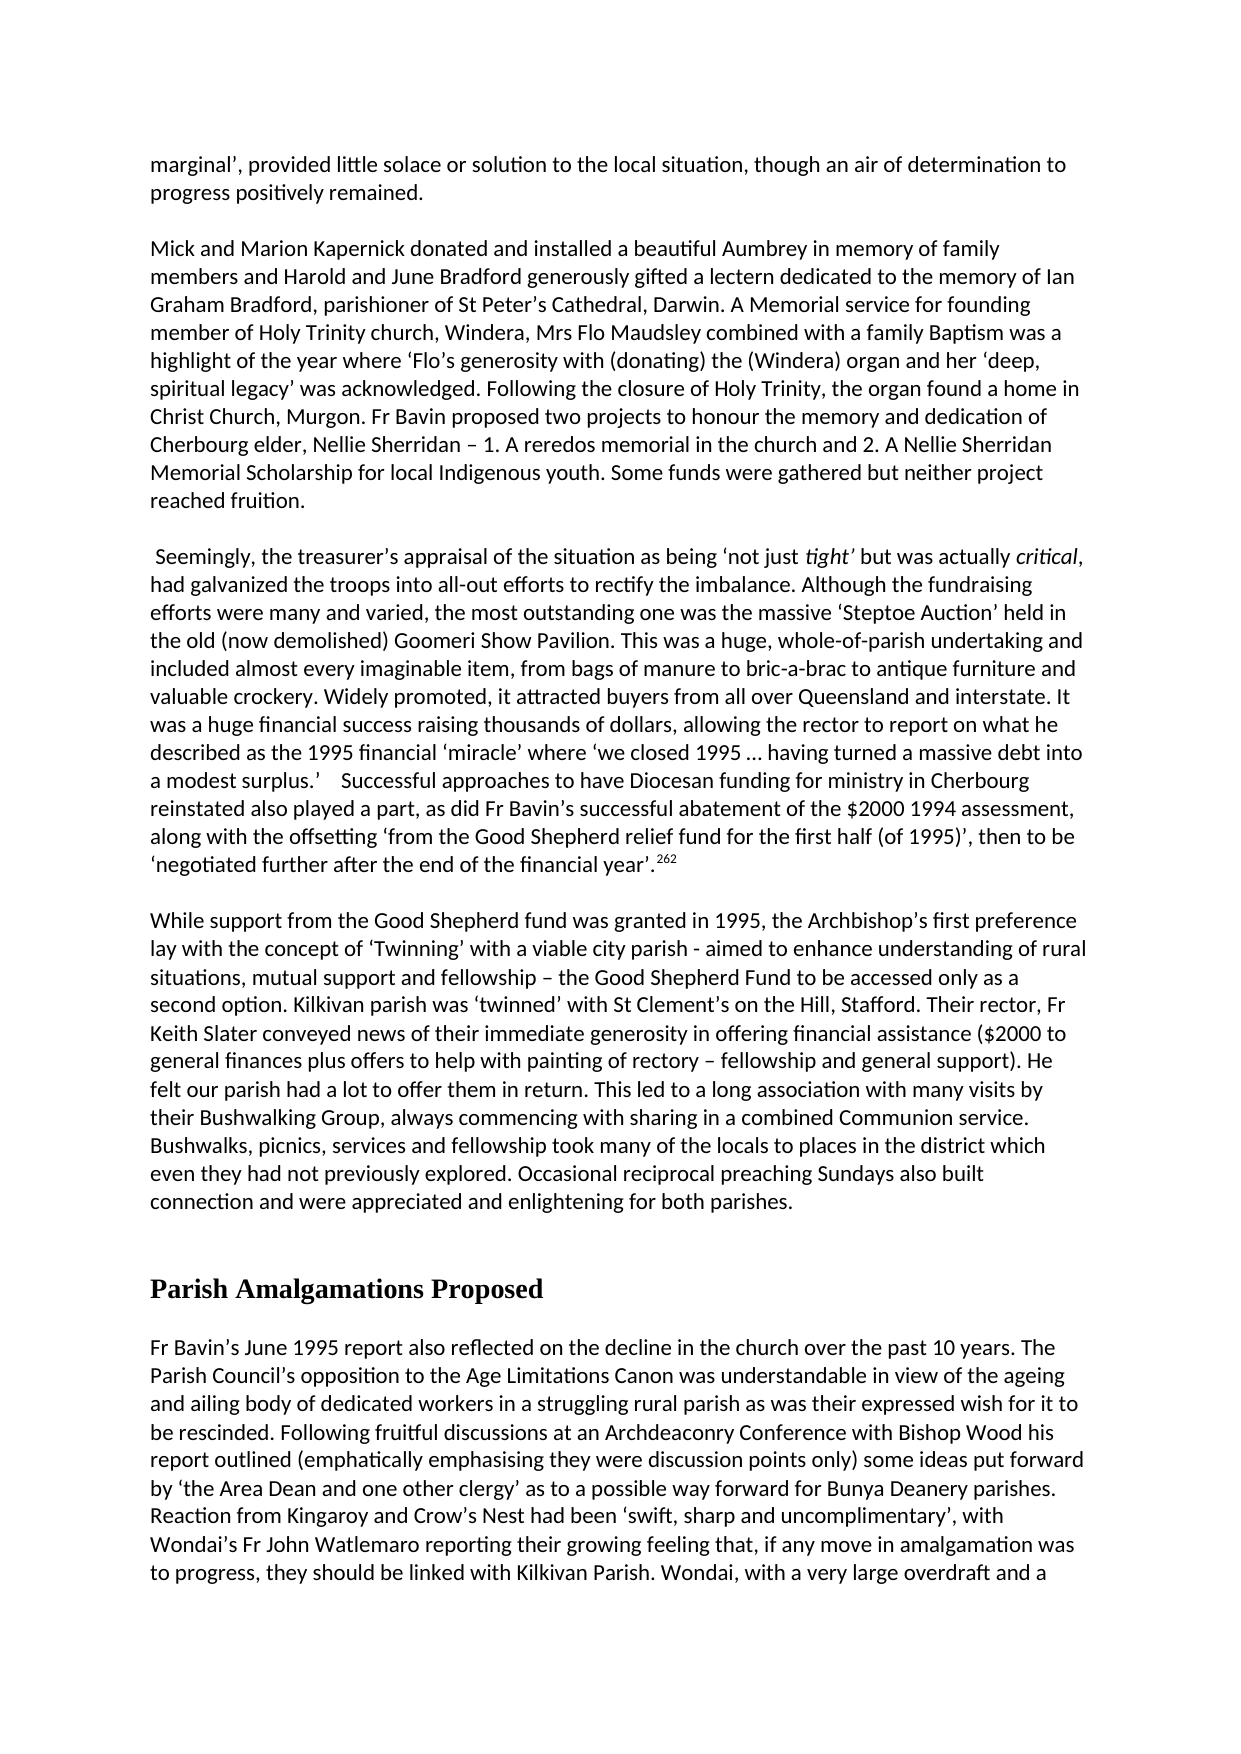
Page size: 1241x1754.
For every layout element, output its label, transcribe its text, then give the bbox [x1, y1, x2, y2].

text Seemingly, the treasurer’s appraisal of the situation as being ‘not just tight’ but was actually critical, had galvanized the troops into all-out efforts to rectify the imbalance. Although the fundraising efforts were many and varied, the most outstanding one was the massive ‘Steptoe Auction’ held in the old (now demolished) Goomeri Show Pavilion. This was a huge, whole-of-parish undertaking and included almost every imaginable item, from bags of manure to bric-a-brac to antique furniture and valuable crockery. Widely promoted, it attracted buyers from all over Queensland and interstate. It was a huge financial success raising thousands of dollars, allowing the rector to report on what he described as the 1995 financial ‘miracle’ where ‘we closed 1995 … having turned a massive debt into a modest surplus.’ Successful approaches to have Diocesan funding for ministry in Cherbourg reinstated also played a part, as did Fr Bavin’s successful abatement of the $2000 1994 assessment, along with the offsetting ‘from the Good Shepherd relief fund for the first half (of 1995)’, then to be ‘negotiated further after the end of the financial year’. [150, 542, 1090, 878]
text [150, 1333, 1090, 1586]
subtitle Parish Amalgamations Proposed [150, 1272, 1090, 1304]
text Mick and Marion Kapernick donated and installed a beautiful Aumbrey in memory of family members and Harold and June Bradford generously gifted a lectern dedicated to the memory of Ian Graham Bradford, parishioner of St Peter’s Cathedral, Darwin. A Memorial service for founding member of Holy Trinity church, Windera, Mrs Flo Maudsley combined with a family Baptism was a highlight of the year where ‘Flo’s generosity with (donating) the (Windera) organ and her ‘deep, spiritual legacy’ was acknowledged. Following the closure of Holy Trinity, the organ found a home in Christ Church, Murgon. Fr Bavin proposed two projects to honour the memory and dedication of Cherbourg elder, Nellie Sherridan – 1. A reredos memorial in the church and 2. A Nellie Sherridan Memorial Scholarship for local Indigenous youth. Some funds were gathered but neither project reached fruition. [150, 234, 1090, 514]
text While support from the Good Shepherd fund was granted in 1995, the Archbishop’s first preference lay with the concept of ‘Twinning’ with a viable city parish - aimed to enhance understanding of rural situations, mutual support and fellowship – the Good Shepherd Fund to be accessed only as a second option. Kilkivan parish was ‘twinned’ with St Clement’s on the Hill, Stafford. Their rector, Fr Keith Slater conveyed news of their immediate generosity in offering financial assistance ($2000 to general finances plus offers to help with painting of rectory – fellowship and general support). He felt our parish had a lot to offer them in return. This led to a long association with many visits by their Bushwalking Group, always commencing with sharing in a combined Communion service. Bushwalks, picnics, services and fellowship took many of the locals to places in the district which even they had not previously explored. Occasional reciprocal preaching Sundays also built connection and were appreciated and enlightening for both parishes. [150, 907, 1090, 1215]
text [150, 150, 1090, 206]
